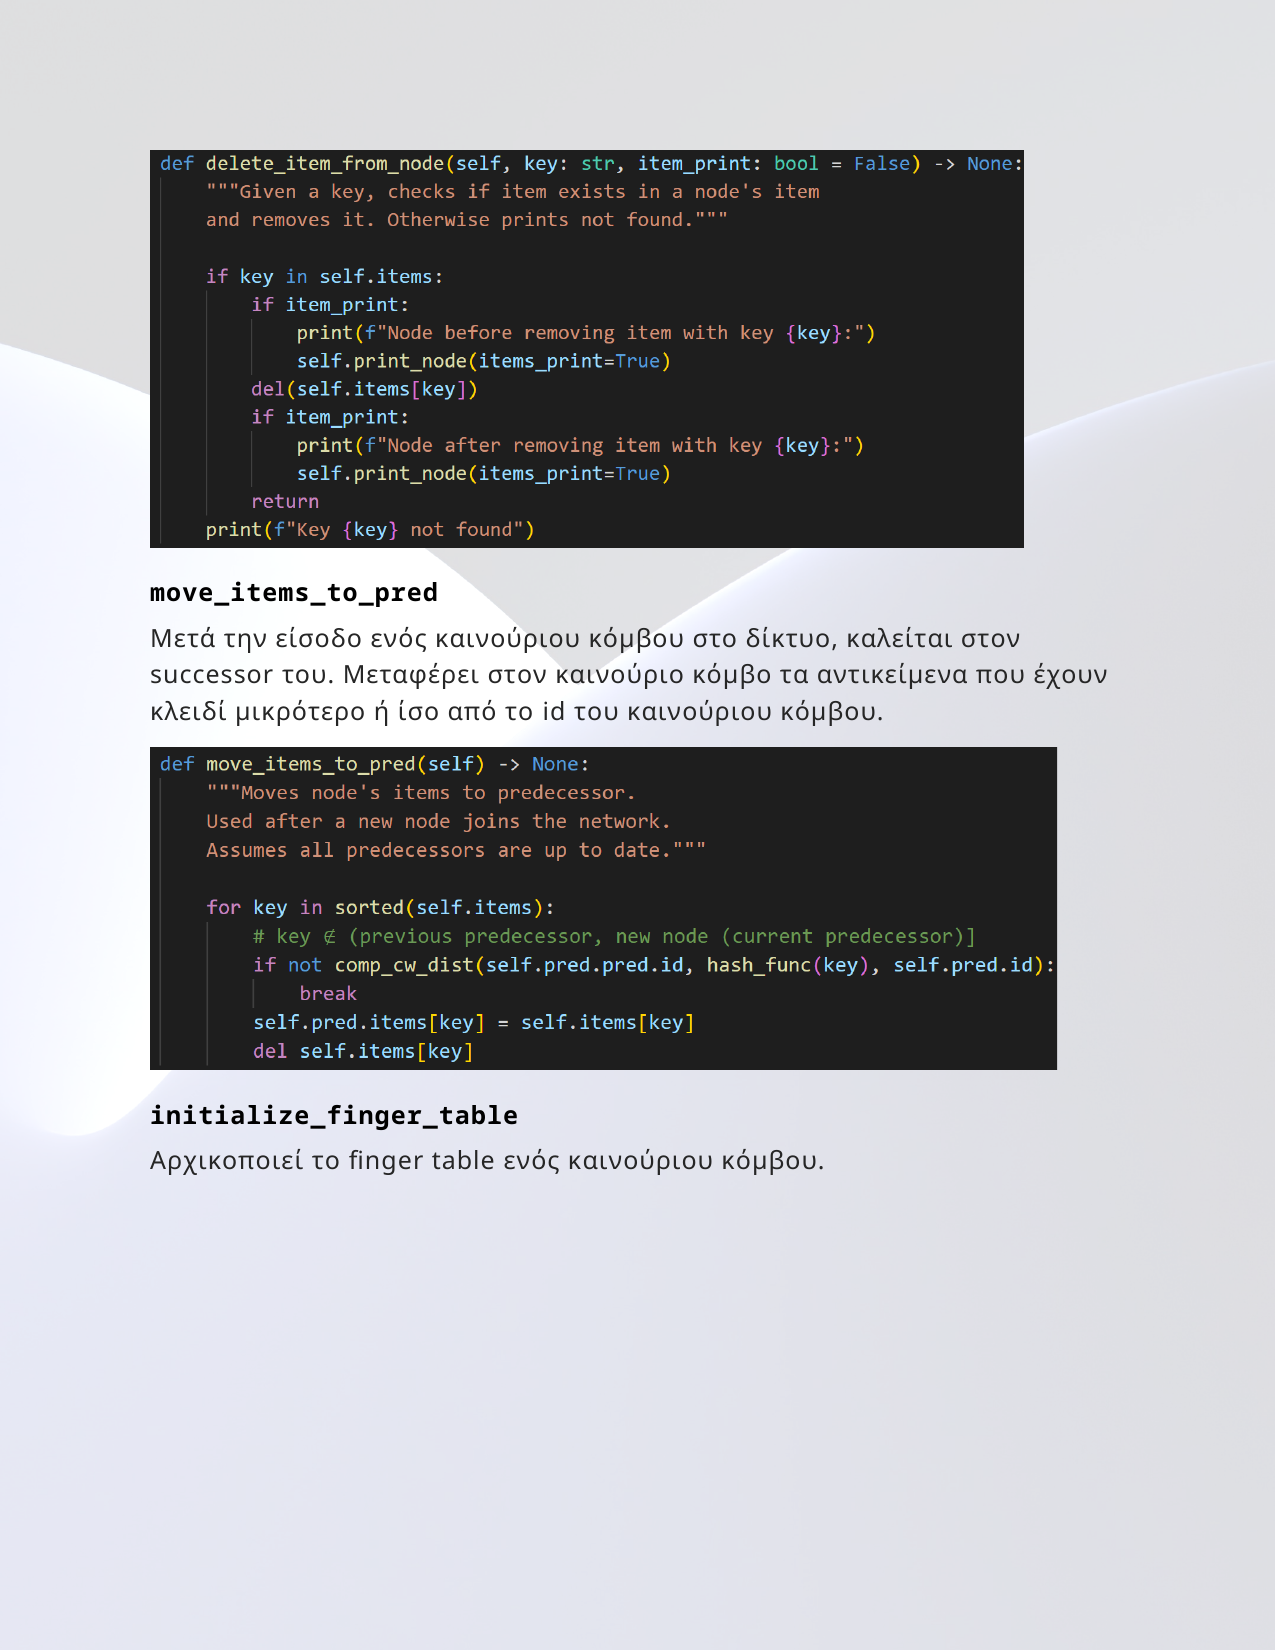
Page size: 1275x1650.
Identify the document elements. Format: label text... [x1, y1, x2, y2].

text Μετά την είσοδο ενός καινούριου κόμβου στο δίκτυο, καλείται στον successor του. Μεταφέρει στον καινούριο κόμβο τα αντικείμενα που έχουν κλειδί μικρότερο ή ίσο από το id του καινούριου κόμβου. [150, 620, 1125, 728]
picture [150, 747, 1058, 1070]
text Αρχικοποιεί το finger table ενός καινούριου κόμβου. [150, 1142, 1125, 1176]
subtitle move_items_to_pred [150, 575, 1125, 609]
subtitle initialize_finger_table [150, 1097, 1125, 1131]
picture [150, 150, 1024, 548]
